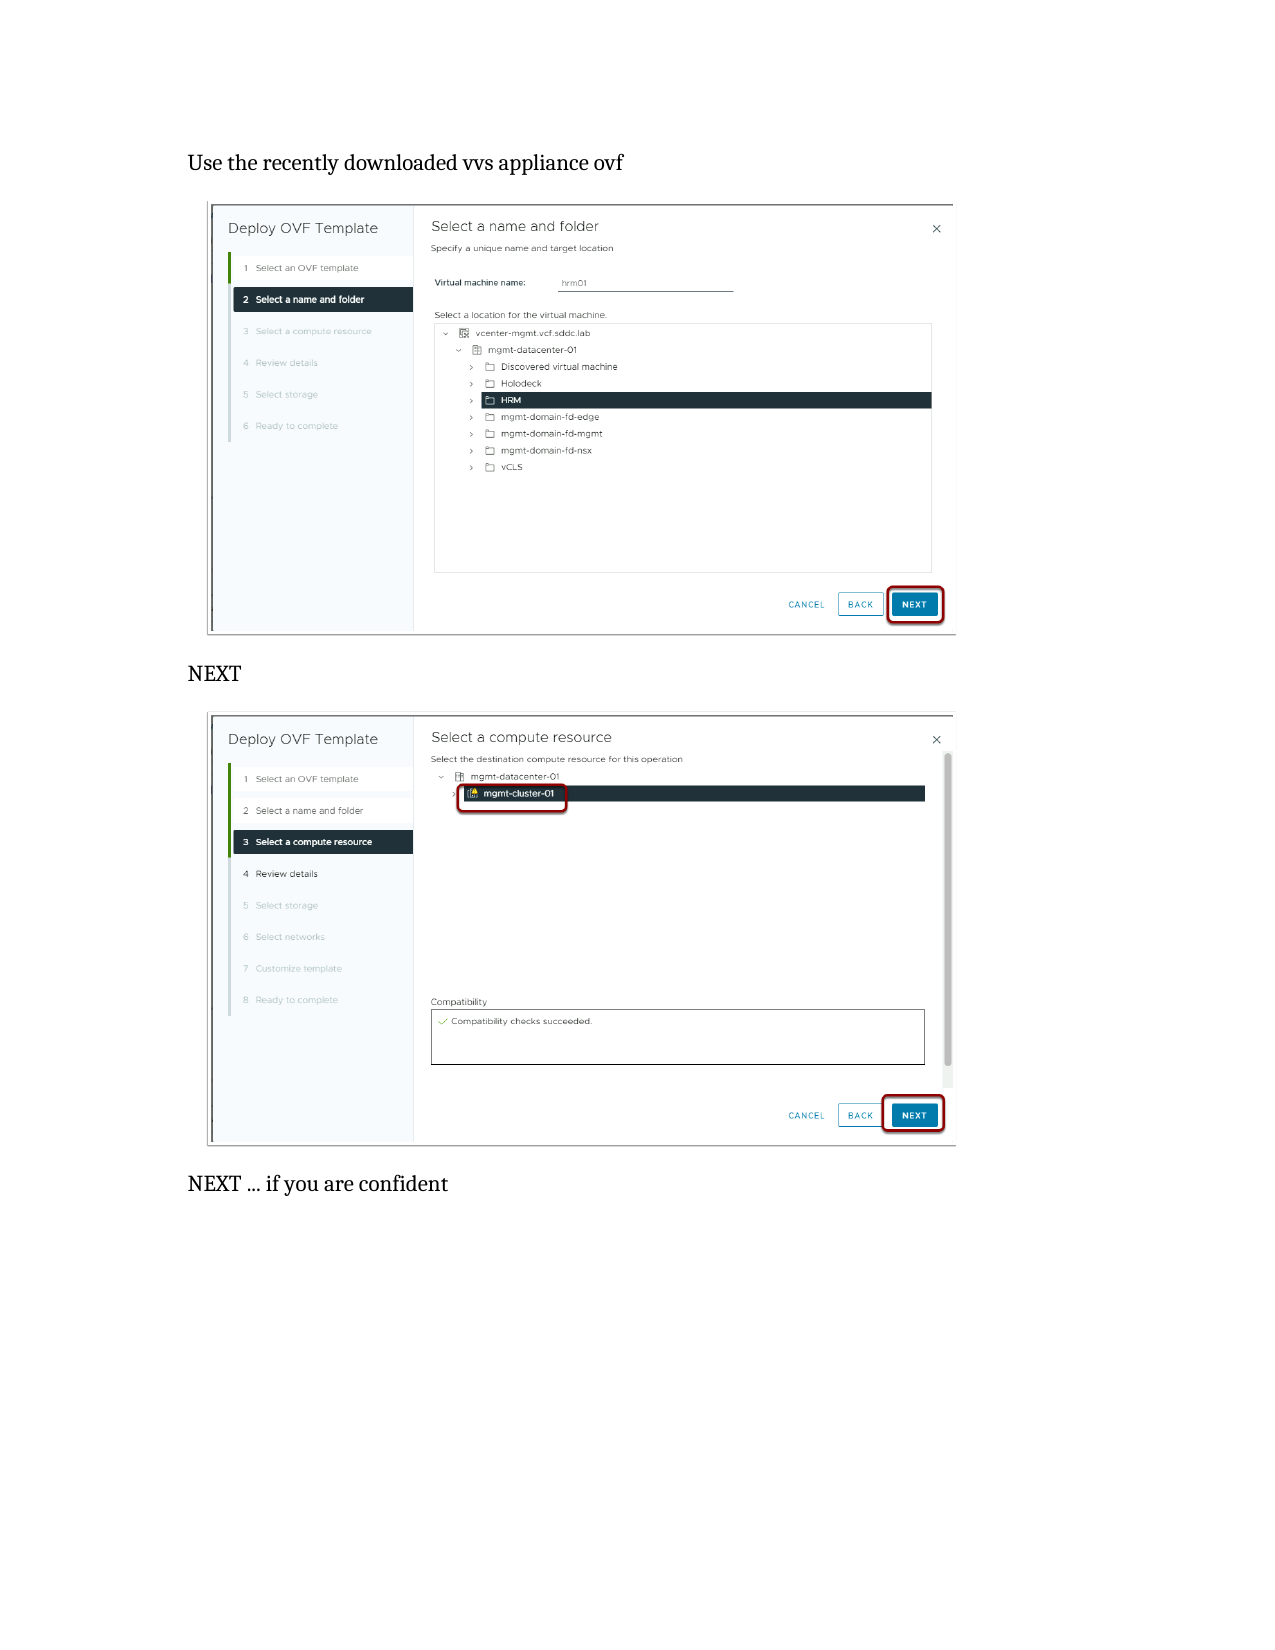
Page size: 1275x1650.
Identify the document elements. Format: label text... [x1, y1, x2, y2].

picture [206, 711, 957, 1147]
text Use the recently downloaded vvs appliance ovf [187, 150, 1087, 176]
text NEXT [187, 660, 1087, 687]
text NEXT ... if you are confident [187, 1171, 1087, 1197]
picture [206, 201, 957, 636]
